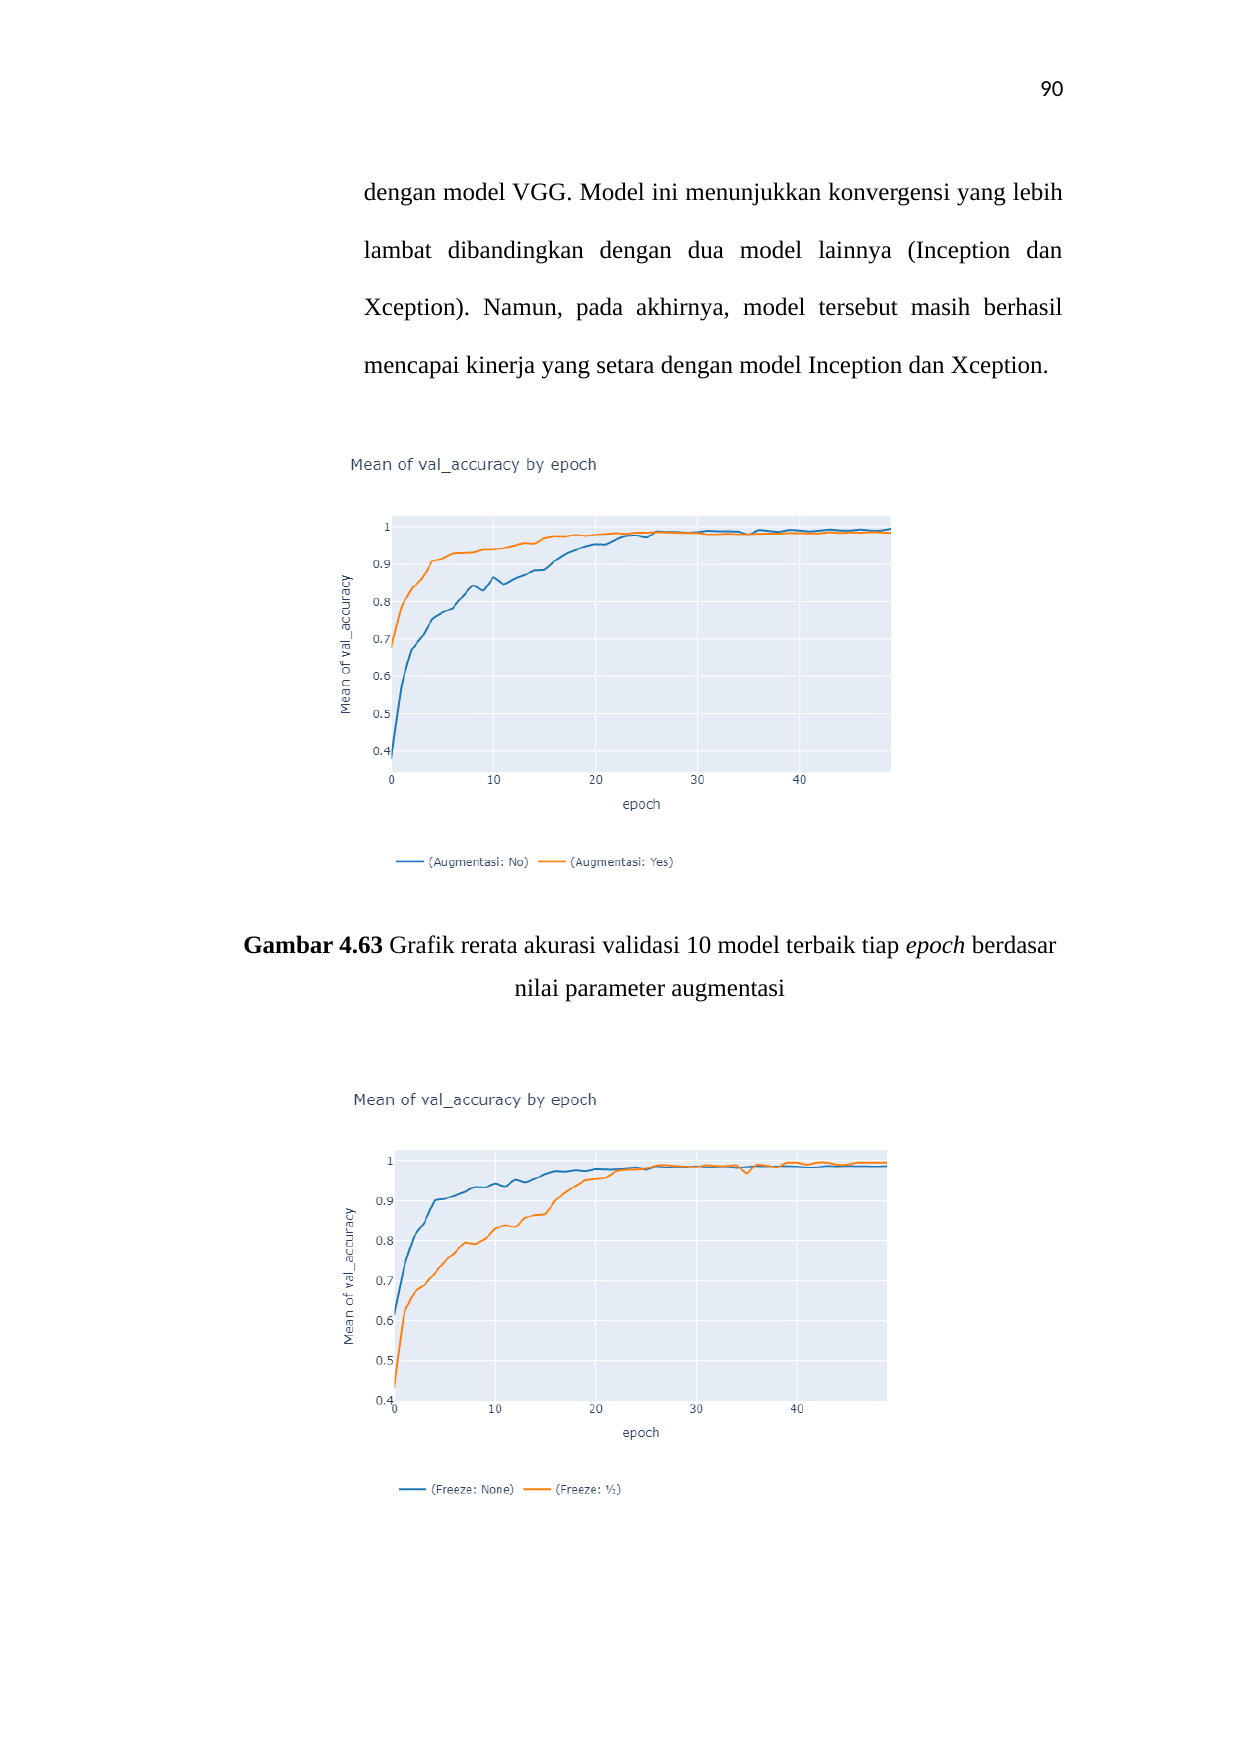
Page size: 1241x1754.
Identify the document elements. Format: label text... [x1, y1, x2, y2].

picture [322, 1059, 960, 1513]
picture [317, 423, 965, 886]
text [364, 177, 1063, 378]
